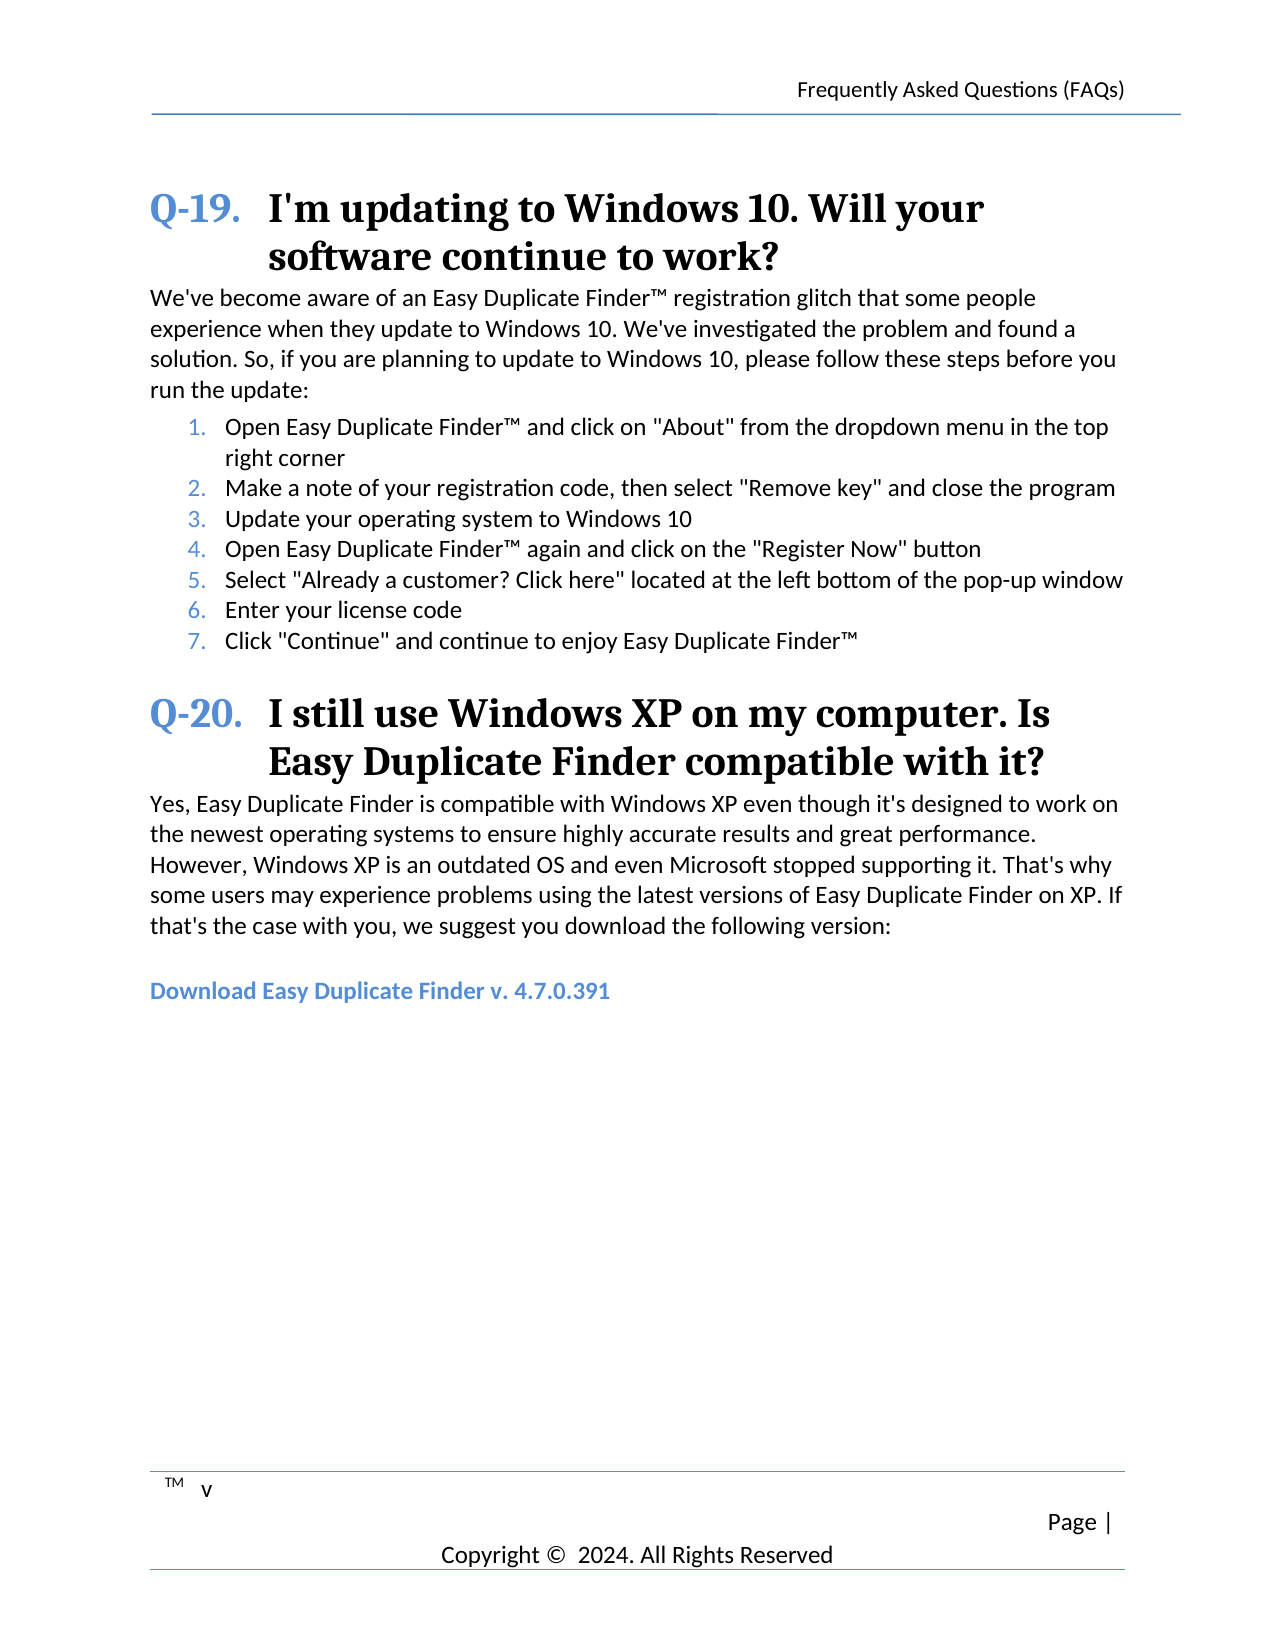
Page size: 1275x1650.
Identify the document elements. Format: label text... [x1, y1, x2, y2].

list Enter your license code [187, 594, 1125, 625]
list Update your operating system to Windows 10 [187, 503, 1125, 533]
list Click "Continue" and continue to enjoy Easy Duplicate Finder™ [187, 625, 1125, 656]
text Yes, Easy Duplicate Finder is compatible with Windows XP even though it's designed to work on the newest operating systems to ensure highly accurate results and great performance. However, Windows XP is an outdated OS and even Microsoft stopped supporting it. That's why some users may experience problems using the latest versions of Easy Duplicate Finder on XP. If that's the case with you, we suggest you download the following version: [150, 788, 1125, 941]
list Make a note of your registration code, then select "Remove key" and close the program [187, 472, 1125, 503]
text We've become aware of an Easy Duplicate Finder™ registration glitch that some people experience when they update to Windows 10. We've investigated the problem and found a solution. So, if you are planning to update to Windows 10, please follow these steps before you run the update: [150, 283, 1125, 405]
list Open Easy Duplicate Finder™ and click on "About" from the dropdown menu in the top right corner [187, 411, 1125, 472]
list Open Easy Duplicate Finder™ again and click on the "Register Now" button [187, 533, 1125, 564]
text Download Easy Duplicate Finder v. 4.7.0.391 [150, 975, 1125, 1006]
text I still use Windows XP on my computer. Is Easy Duplicate Finder compatible with it? [150, 690, 1125, 786]
list Select "Already a customer? Click here" located at the left bottom of the pop-up window [187, 564, 1125, 594]
text I'm updating to Windows 10. Will your software continue to work? [150, 185, 1125, 281]
